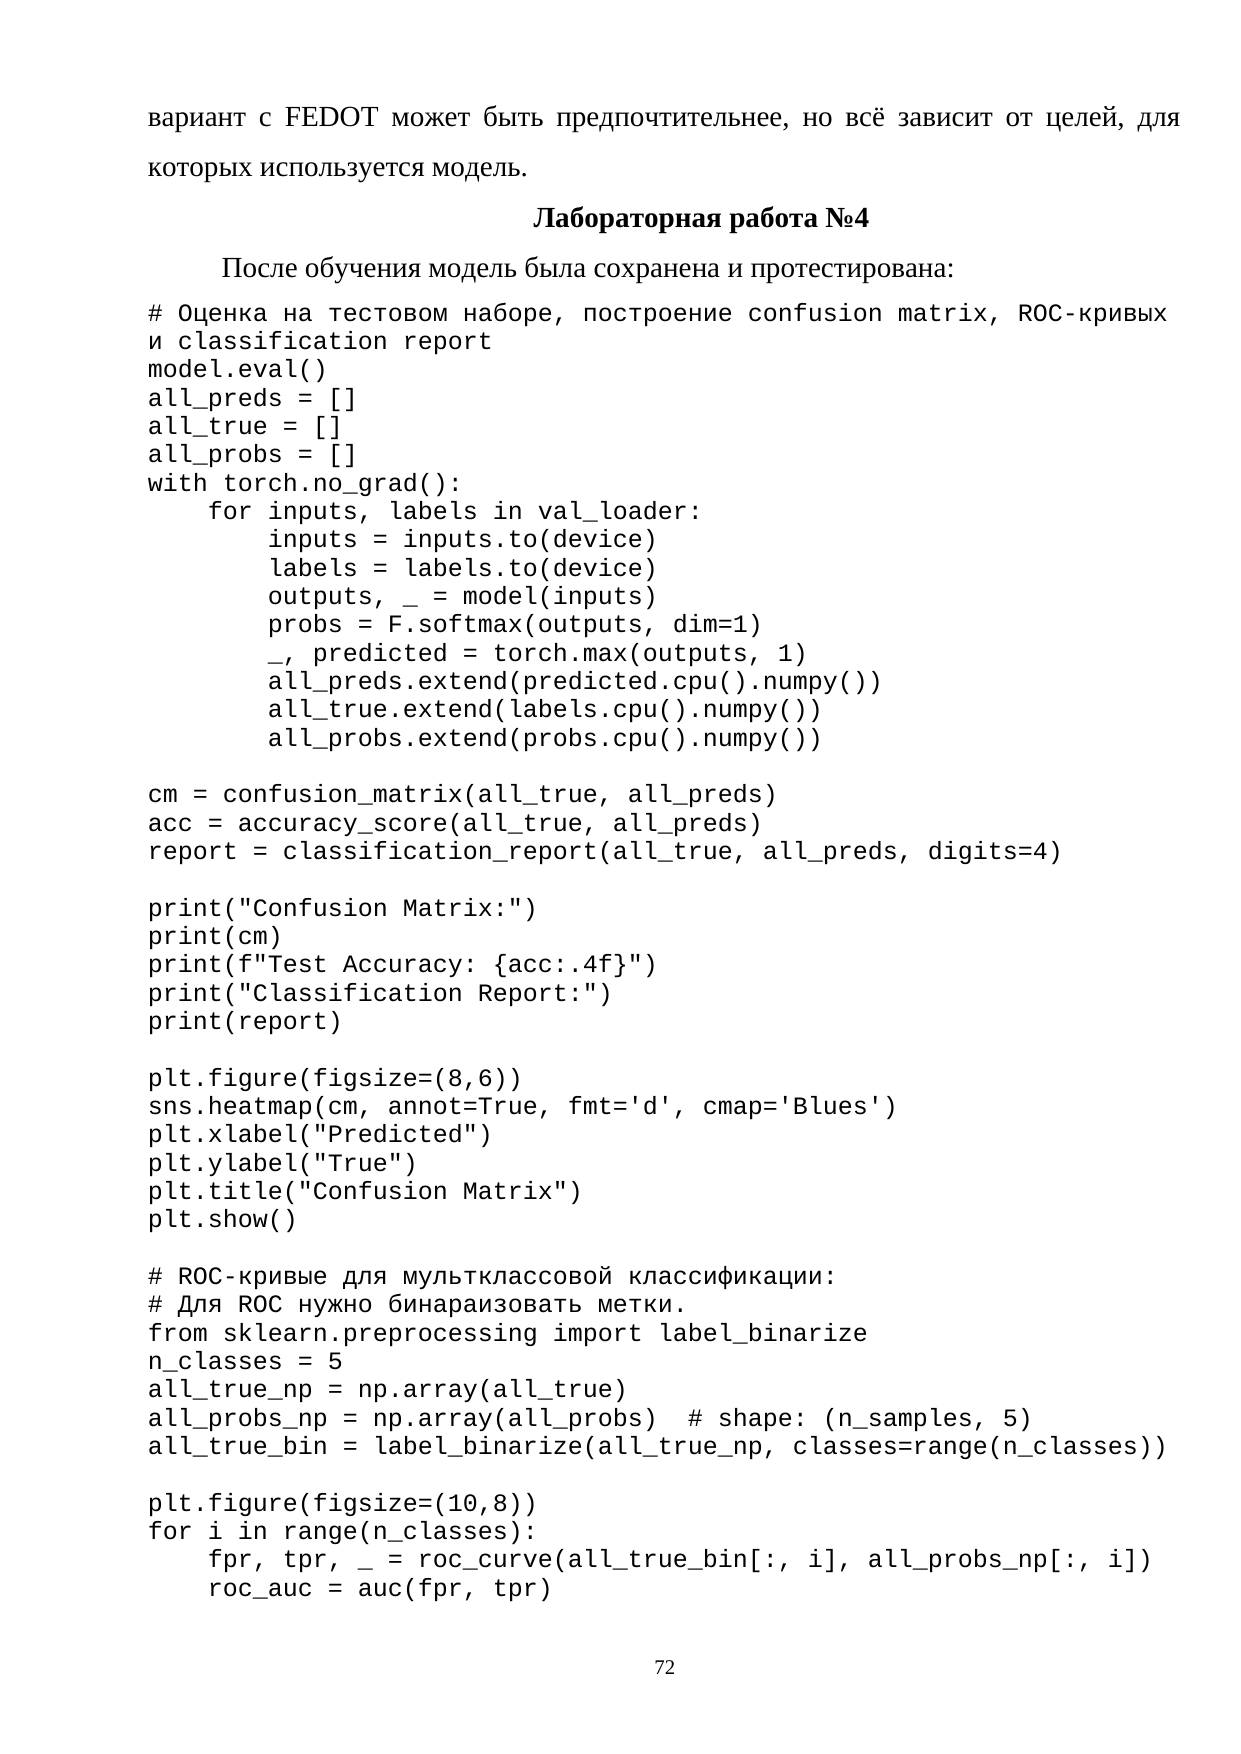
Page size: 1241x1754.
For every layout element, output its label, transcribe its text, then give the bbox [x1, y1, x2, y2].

text all_preds = [] [148, 385, 1181, 414]
text report = classification_report(all_true, all_preds, digits=4) [148, 839, 1181, 867]
text plt.xlabel("Predicted") [148, 1122, 1181, 1150]
text # Для ROC нужно бинараизовать метки. [148, 1292, 1181, 1320]
text all_true.extend(labels.cpu().numpy()) [148, 697, 1181, 725]
text print("Classification Report:") [148, 980, 1181, 1009]
text all_preds.extend(predicted.cpu().numpy()) [148, 669, 1181, 697]
text _, predicted = torch.max(outputs, 1) [148, 640, 1181, 669]
text for inputs, labels in val_loader: [148, 499, 1181, 527]
text inputs = inputs.to(device) [148, 527, 1181, 555]
text Лабораторная работа №4 [148, 200, 1181, 233]
text plt.title("Confusion Matrix") [148, 1179, 1181, 1207]
text После обучения модель была сохранена и протестирована: [148, 250, 1181, 283]
text all_true = [] [148, 414, 1181, 442]
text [148, 99, 1181, 183]
text plt.ylabel("True") [148, 1150, 1181, 1179]
text all_probs.extend(probs.cpu().numpy()) [148, 725, 1181, 754]
text plt.show() [148, 1207, 1181, 1235]
text model.eval() [148, 357, 1181, 385]
text all_true_bin = label_binarize(all_true_np, classes=range(n_classes)) [148, 1434, 1181, 1462]
text all_true_np = np.array(all_true) [148, 1377, 1181, 1405]
text labels = labels.to(device) [148, 555, 1181, 584]
text probs = F.softmax(outputs, dim=1) [148, 612, 1181, 640]
text print(report) [148, 1009, 1181, 1037]
text plt.figure(figsize=(10,8)) [148, 1490, 1181, 1519]
text fpr, tpr, _ = roc_curve(all_true_bin[:, i], all_probs_np[:, i]) [148, 1547, 1181, 1575]
text from sklearn.preprocessing import label_binarize [148, 1320, 1181, 1349]
text plt.figure(figsize=(8,6)) [148, 1065, 1181, 1094]
text print(cm) [148, 924, 1181, 952]
text # ROC-кривые для мультклассовой классификации: [148, 1264, 1181, 1292]
text for i in range(n_classes): [148, 1519, 1181, 1547]
text roc_auc = auc(fpr, tpr) [148, 1575, 1181, 1604]
text acc = accuracy_score(all_true, all_preds) [148, 810, 1181, 839]
text print(f"Test Accuracy: {acc:.4f}") [148, 952, 1181, 980]
text print("Confusion Matrix:") [148, 895, 1181, 924]
text n_classes = 5 [148, 1349, 1181, 1377]
text cm = confusion_matrix(all_true, all_preds) [148, 782, 1181, 810]
text with torch.no_grad(): [148, 470, 1181, 499]
text all_probs_np = np.array(all_probs) # shape: (n_samples, 5) [148, 1405, 1181, 1434]
text all_probs = [] [148, 442, 1181, 470]
text sns.heatmap(cm, annot=True, fmt='d', cmap='Blues') [148, 1094, 1181, 1122]
text outputs, _ = model(inputs) [148, 584, 1181, 612]
text # Оценка на тестовом наборе, построение confusion matrix, ROC-кривых и classification report [148, 300, 1181, 357]
